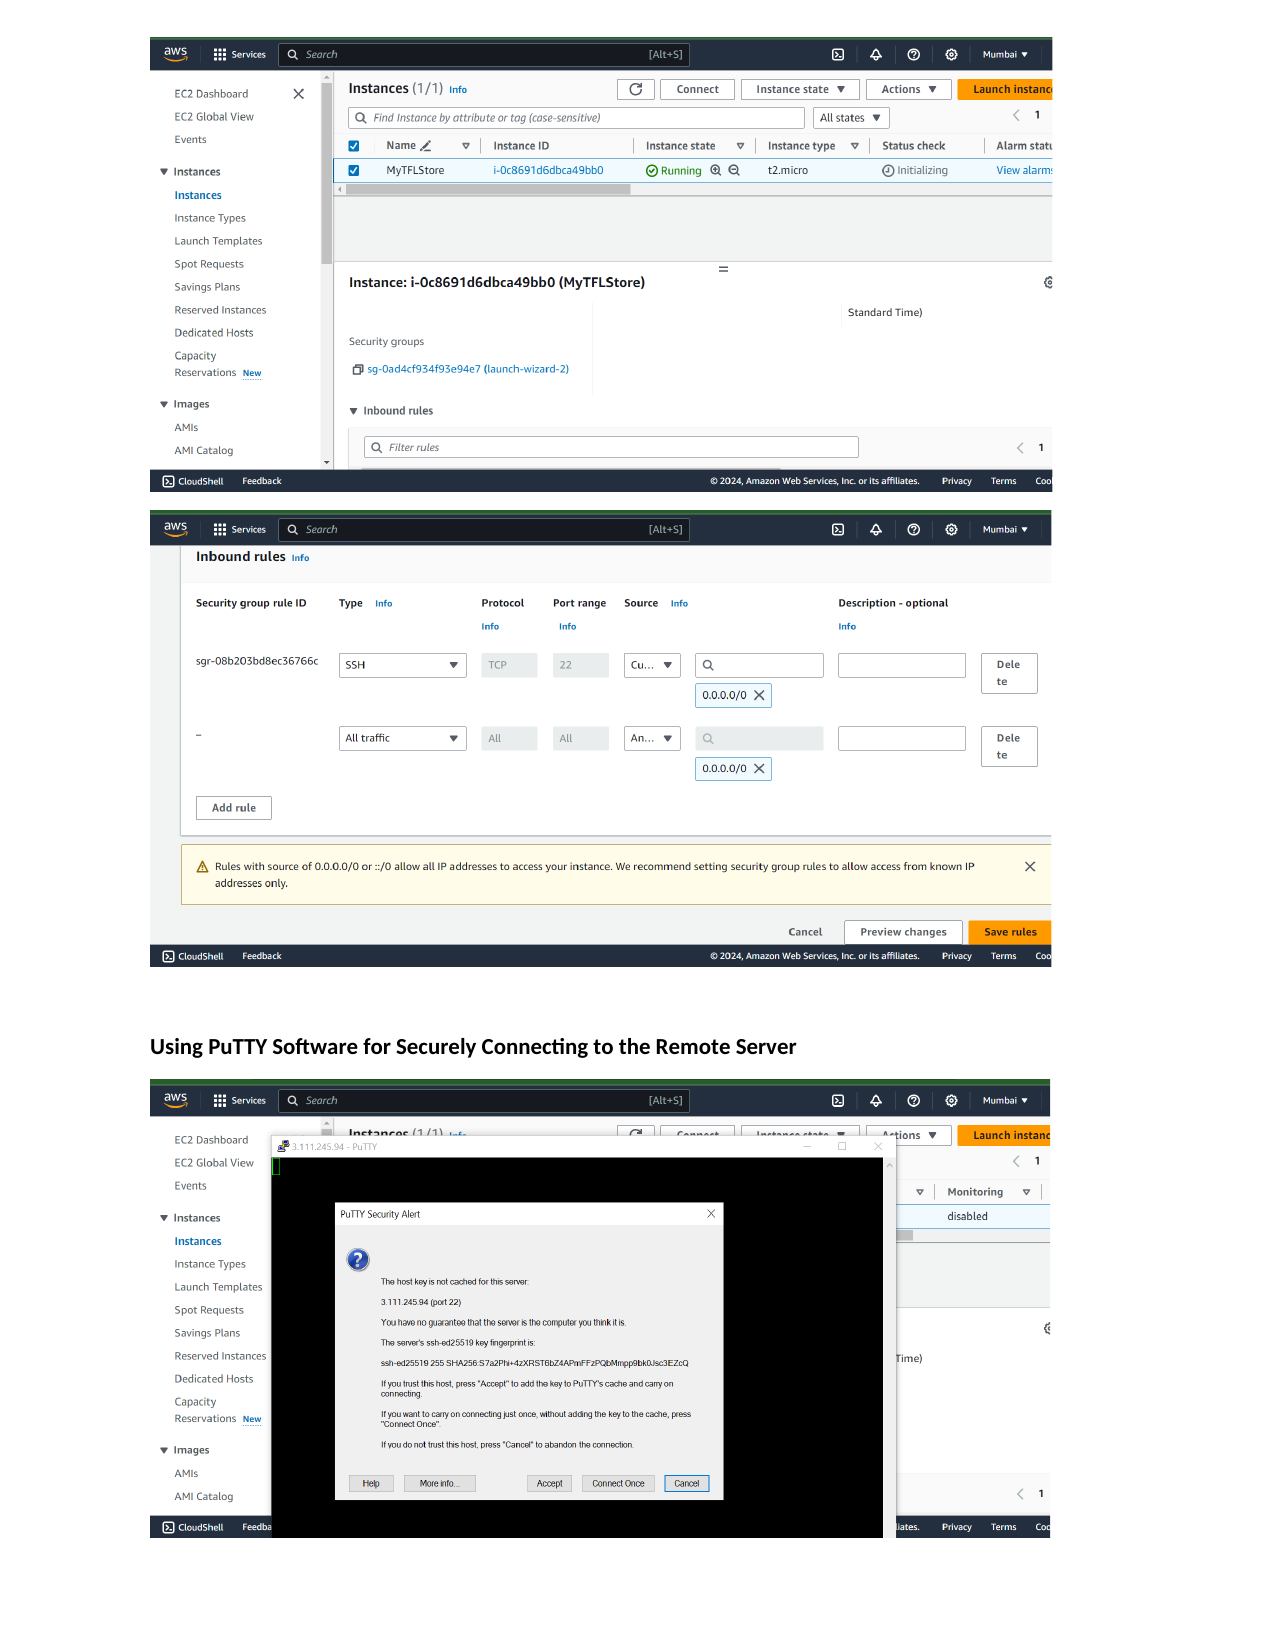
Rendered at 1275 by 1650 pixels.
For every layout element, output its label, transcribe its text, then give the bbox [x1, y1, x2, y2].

text Using PuTTY Software for Securely Connecting to the Remote Server [150, 1032, 1125, 1061]
picture [150, 510, 1052, 967]
picture [150, 37, 1053, 492]
picture [150, 1079, 1050, 1538]
